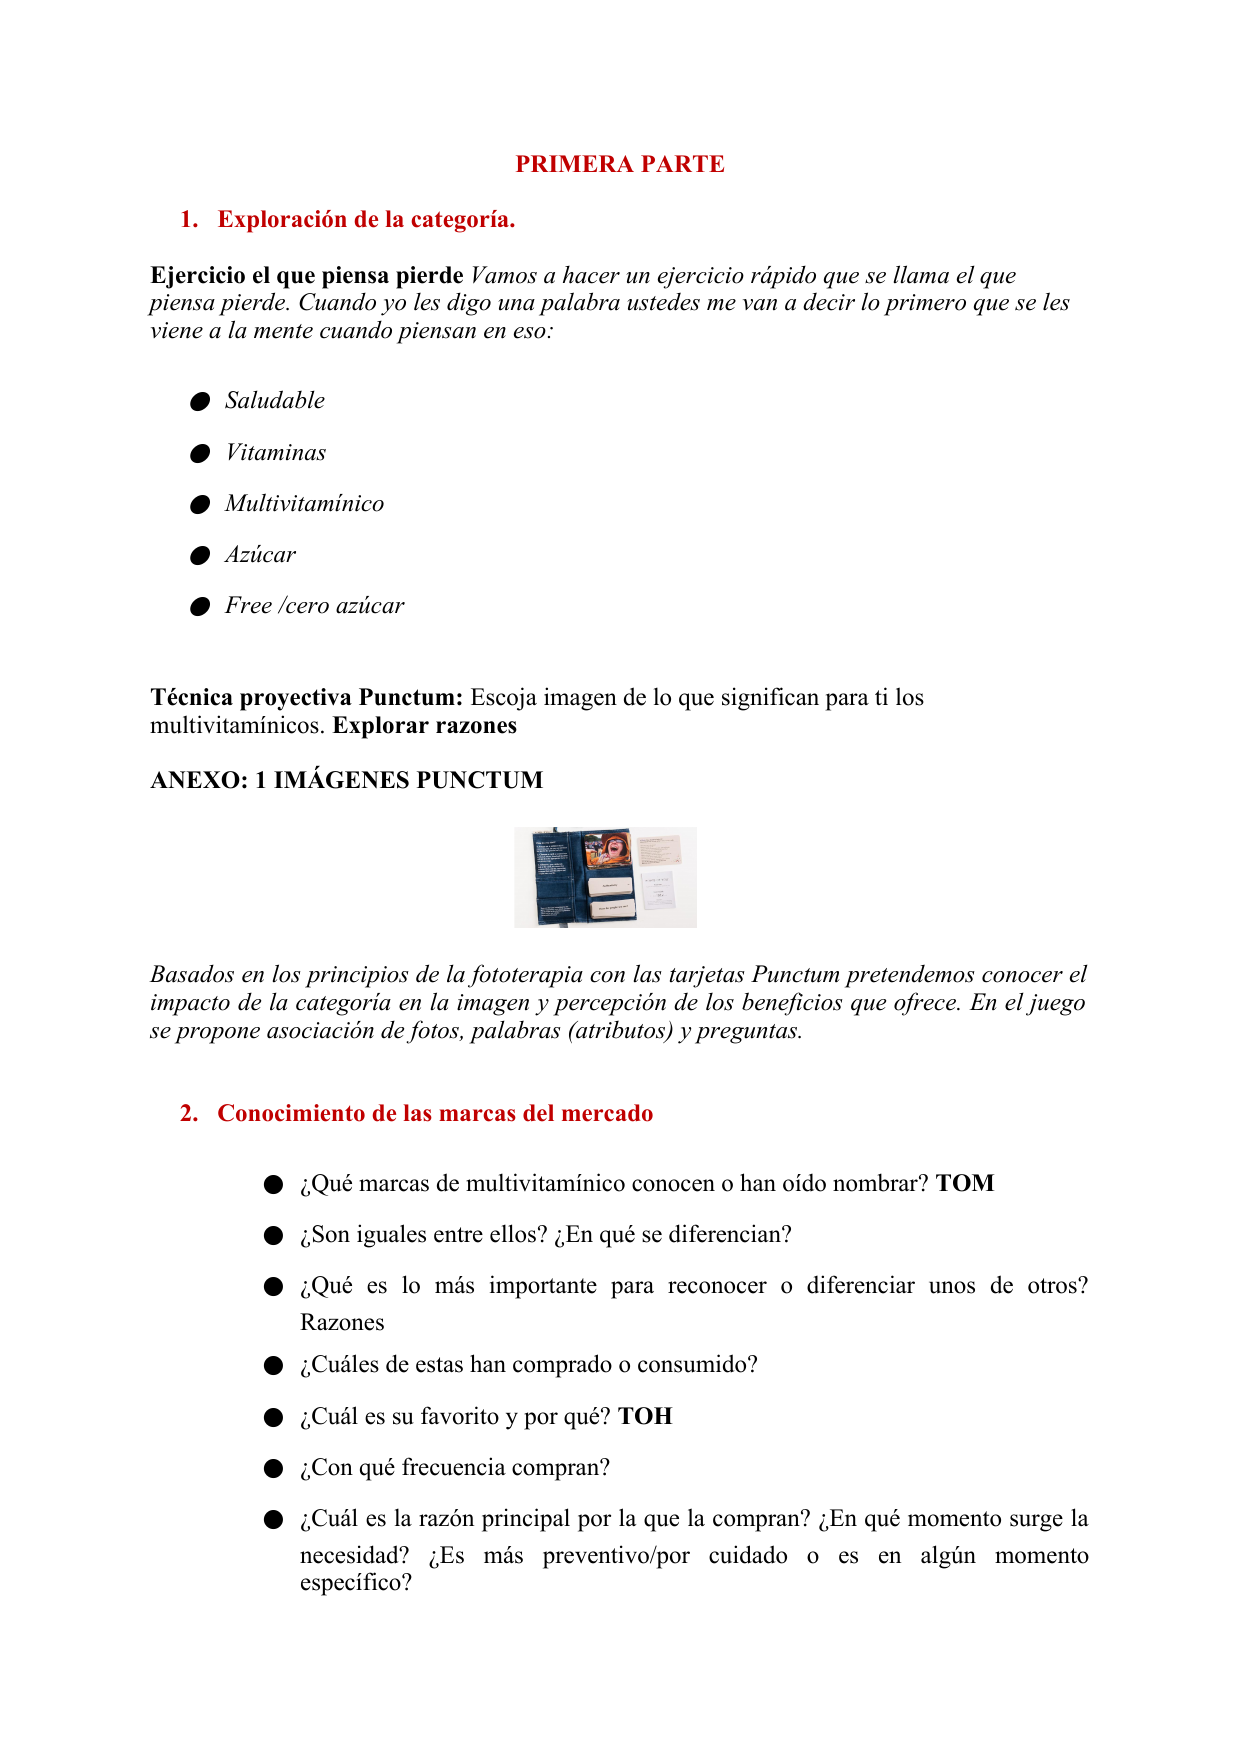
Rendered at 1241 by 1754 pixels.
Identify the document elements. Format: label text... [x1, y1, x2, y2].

text PRIMERA PARTE [150, 150, 1090, 178]
list Exploración de la categoría. [179, 205, 1090, 233]
list ¿Cuáles de estas han comprado o consumido? [262, 1336, 1090, 1387]
list ¿Qué marcas de multivitamínico conocen o han oído nombrar? TOM [262, 1154, 1090, 1206]
list Azúcar [187, 525, 1090, 577]
list ¿Cuál es la razón principal por la que la compran? ¿En qué momento surge la necesidad? ¿Es más preventivo/por cuidado o es en algún momento específico? [262, 1489, 1090, 1596]
list ¿Qué es lo más importante para reconocer o diferenciar unos de otros? Razones [262, 1257, 1090, 1336]
list Conocimiento de las marcas del mercado [179, 1099, 1090, 1127]
list ¿Son iguales entre ellos? ¿En qué se diferencian? [262, 1206, 1090, 1257]
text Ejercicio el que piensa pierde Vamos a hacer un ejercicio rápido que se llama el que piensa pierde. Cuando yo les digo una palabra ustedes me van a decir lo primero que se les viene a la mente cuando piensan en eso: [150, 261, 1090, 344]
list ¿Cuál es su favorito y por qué? TOH [262, 1387, 1090, 1438]
list Saludable [187, 372, 1090, 423]
picture [514, 827, 697, 928]
text ANEXO: 1 IMÁGENES PUNCTUM [150, 766, 1090, 794]
list Multivitamínico [187, 474, 1090, 525]
list Vitaminas [187, 423, 1090, 474]
list Free /cero azúcar [187, 577, 1090, 628]
text Basados en los principios de la fototerapia con las tarjetas Punctum pretendemos conocer el impacto de la categoría en la imagen y percepción de los beneficios que ofrece. En el juego se propone asociación de fotos, palabras (atributos) y preguntas. [150, 960, 1090, 1043]
text Técnica proyectiva Punctum: Escoja imagen de lo que significan para ti los multivitamínicos. Explorar razones [150, 683, 1090, 739]
list ¿Con qué frecuencia compran? [262, 1438, 1090, 1489]
